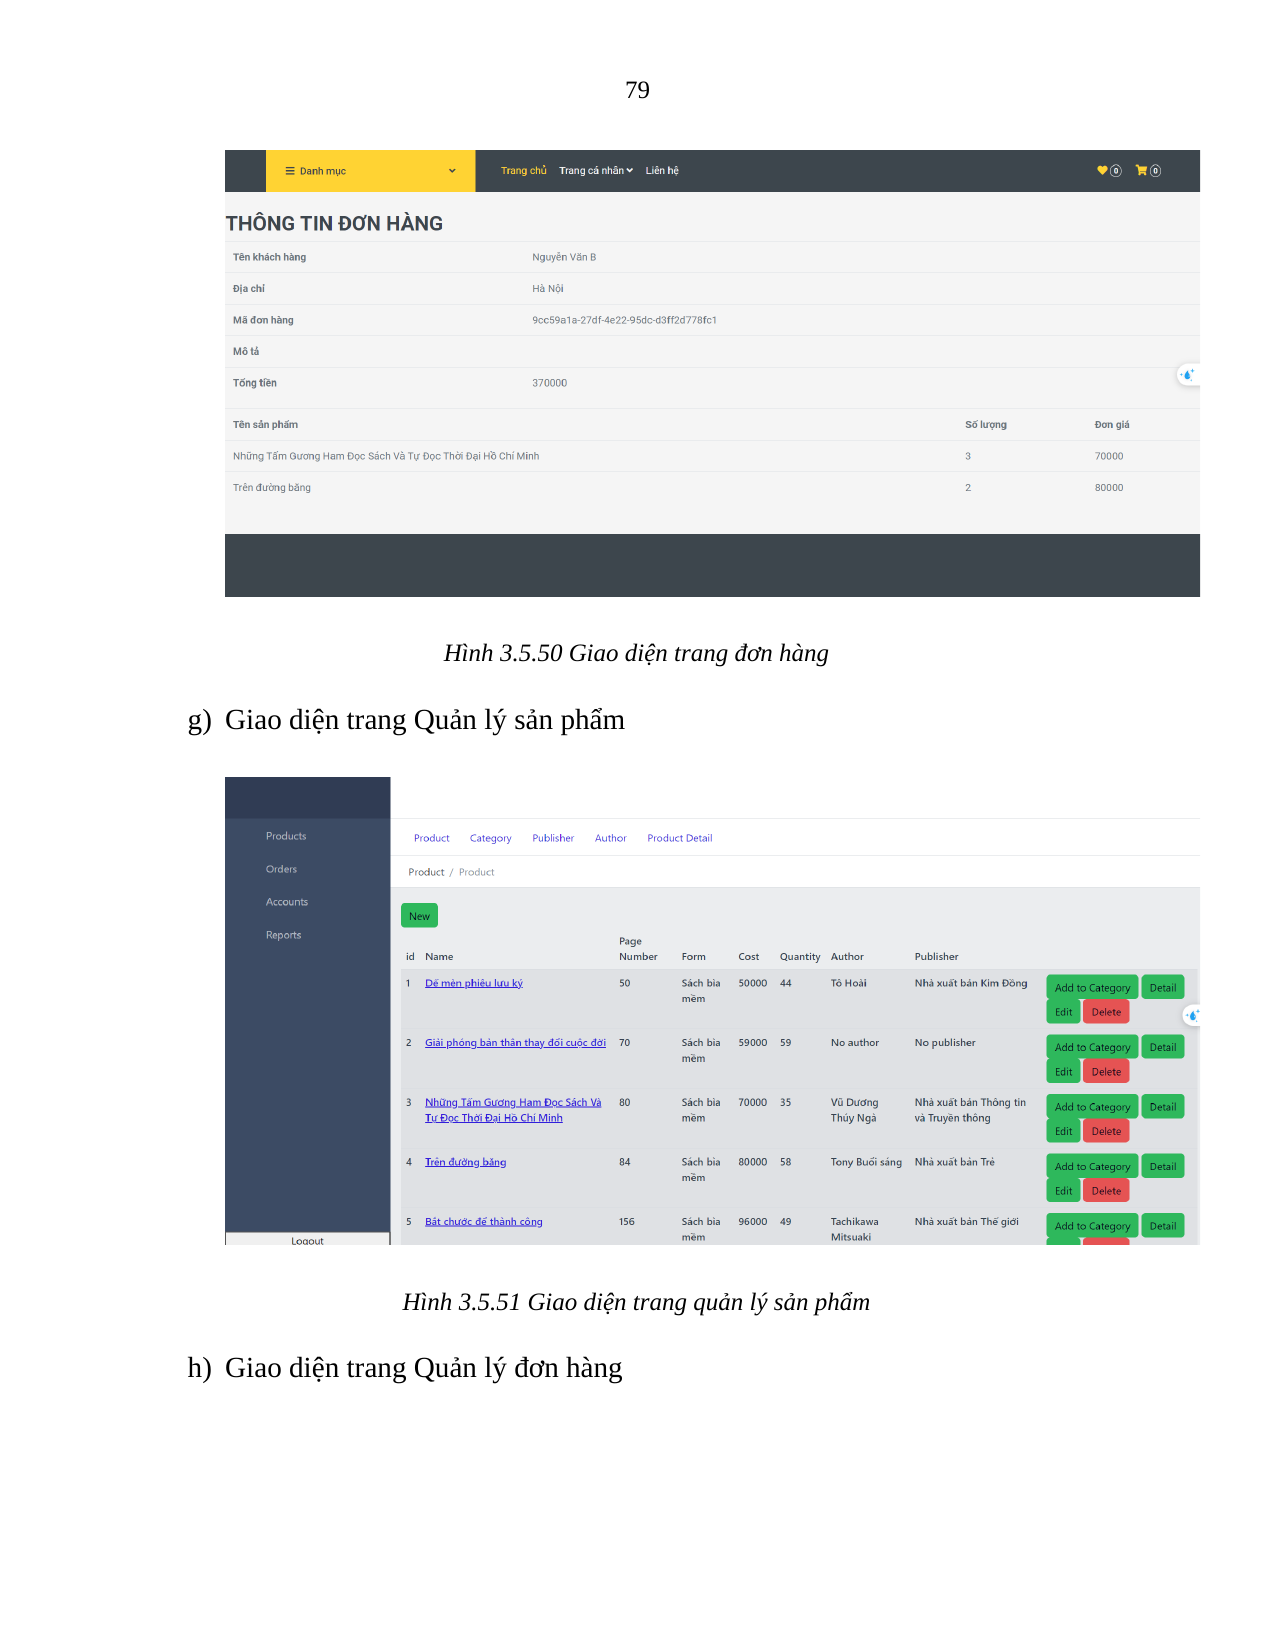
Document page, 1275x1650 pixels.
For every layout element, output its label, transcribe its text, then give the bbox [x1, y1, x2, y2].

picture [225, 777, 1200, 1245]
picture [225, 150, 1200, 597]
list Giao diện trang Quản lý đơn hàng [187, 1351, 1125, 1384]
list Giao diện trang Quản lý sản phẩm [187, 702, 1125, 736]
